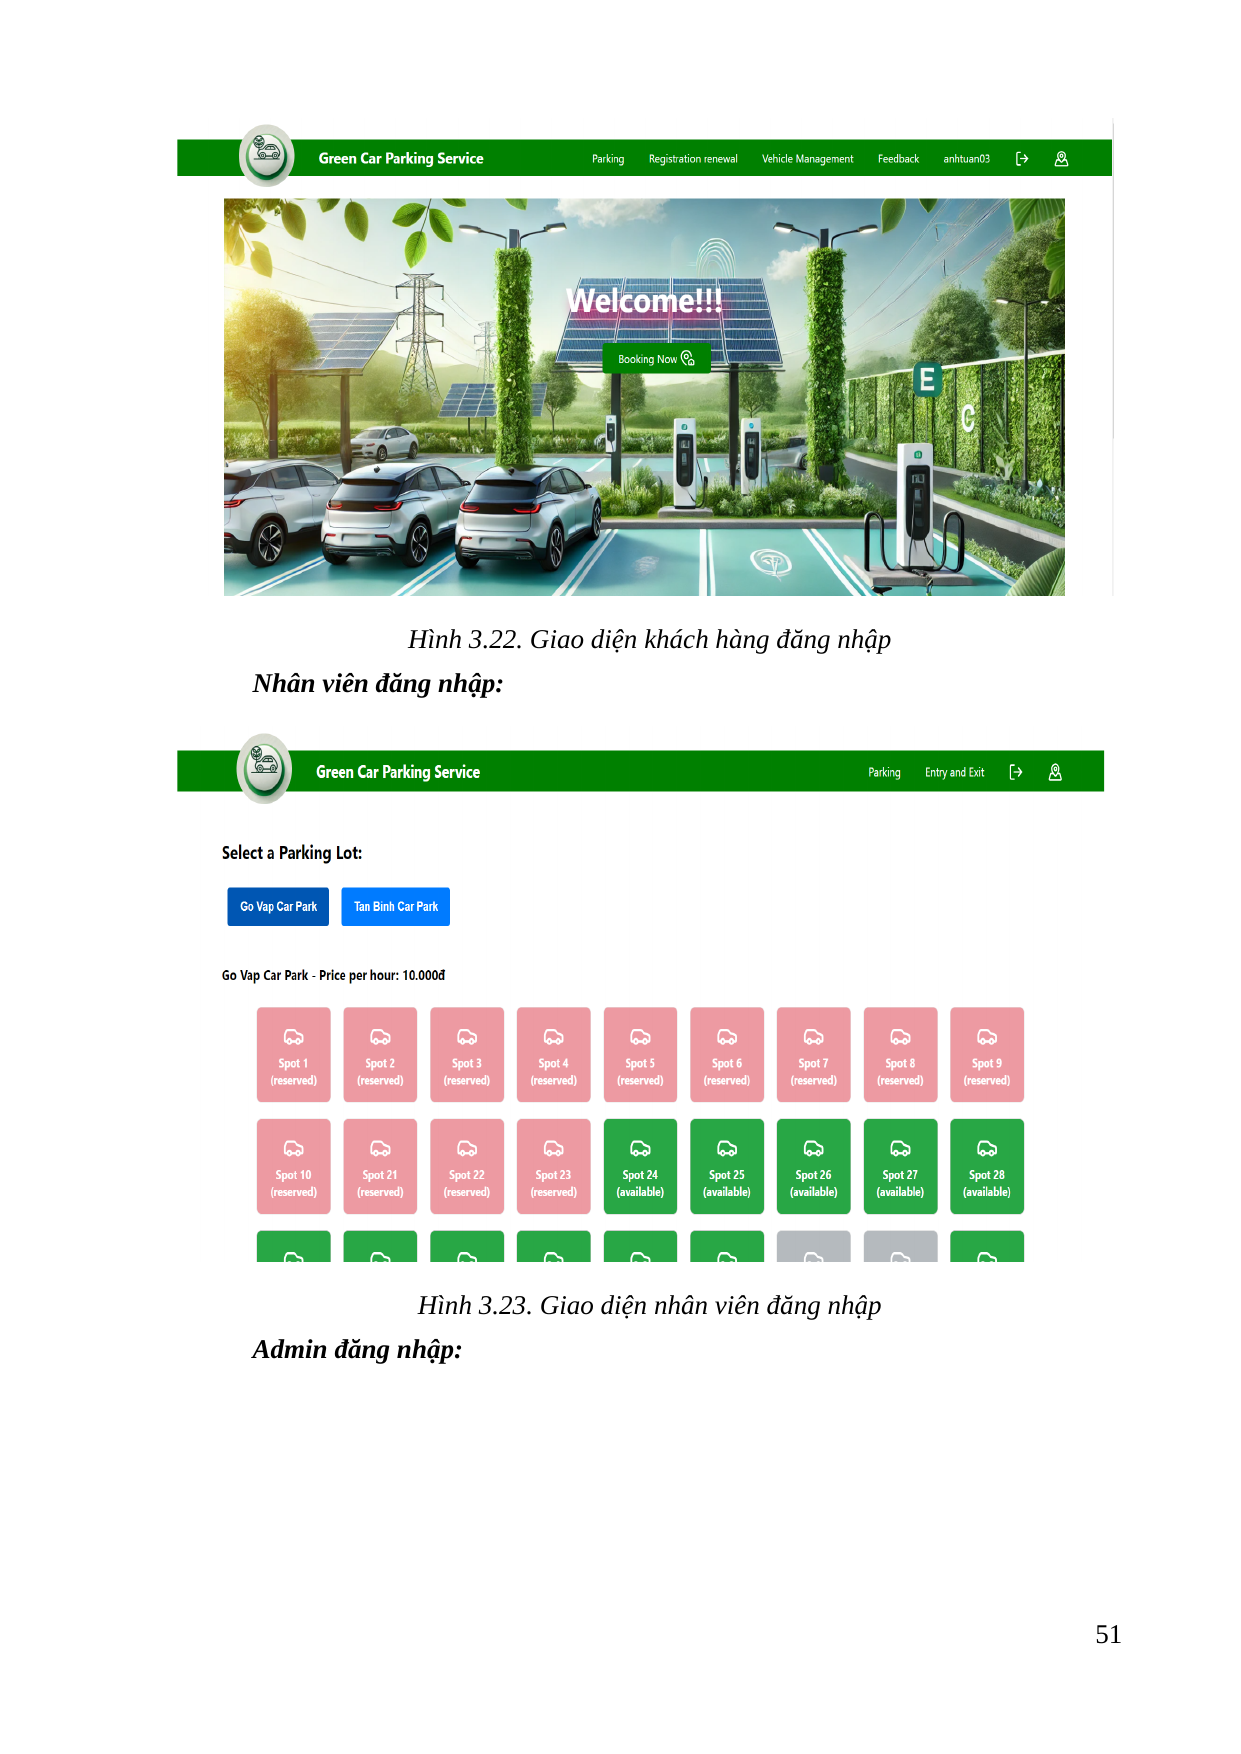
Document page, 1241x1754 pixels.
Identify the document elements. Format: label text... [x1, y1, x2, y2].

text Hình 3.23. Giao diện nhân viên đăng nhập [177, 1289, 1122, 1321]
picture [177, 726, 1105, 1262]
picture [177, 118, 1114, 596]
text Hình 3.22. Giao diện khách hàng đăng nhập [177, 623, 1122, 654]
text Nhân viên đăng nhập: [177, 667, 1122, 698]
text Admin đăng nhập: [177, 1333, 1122, 1364]
